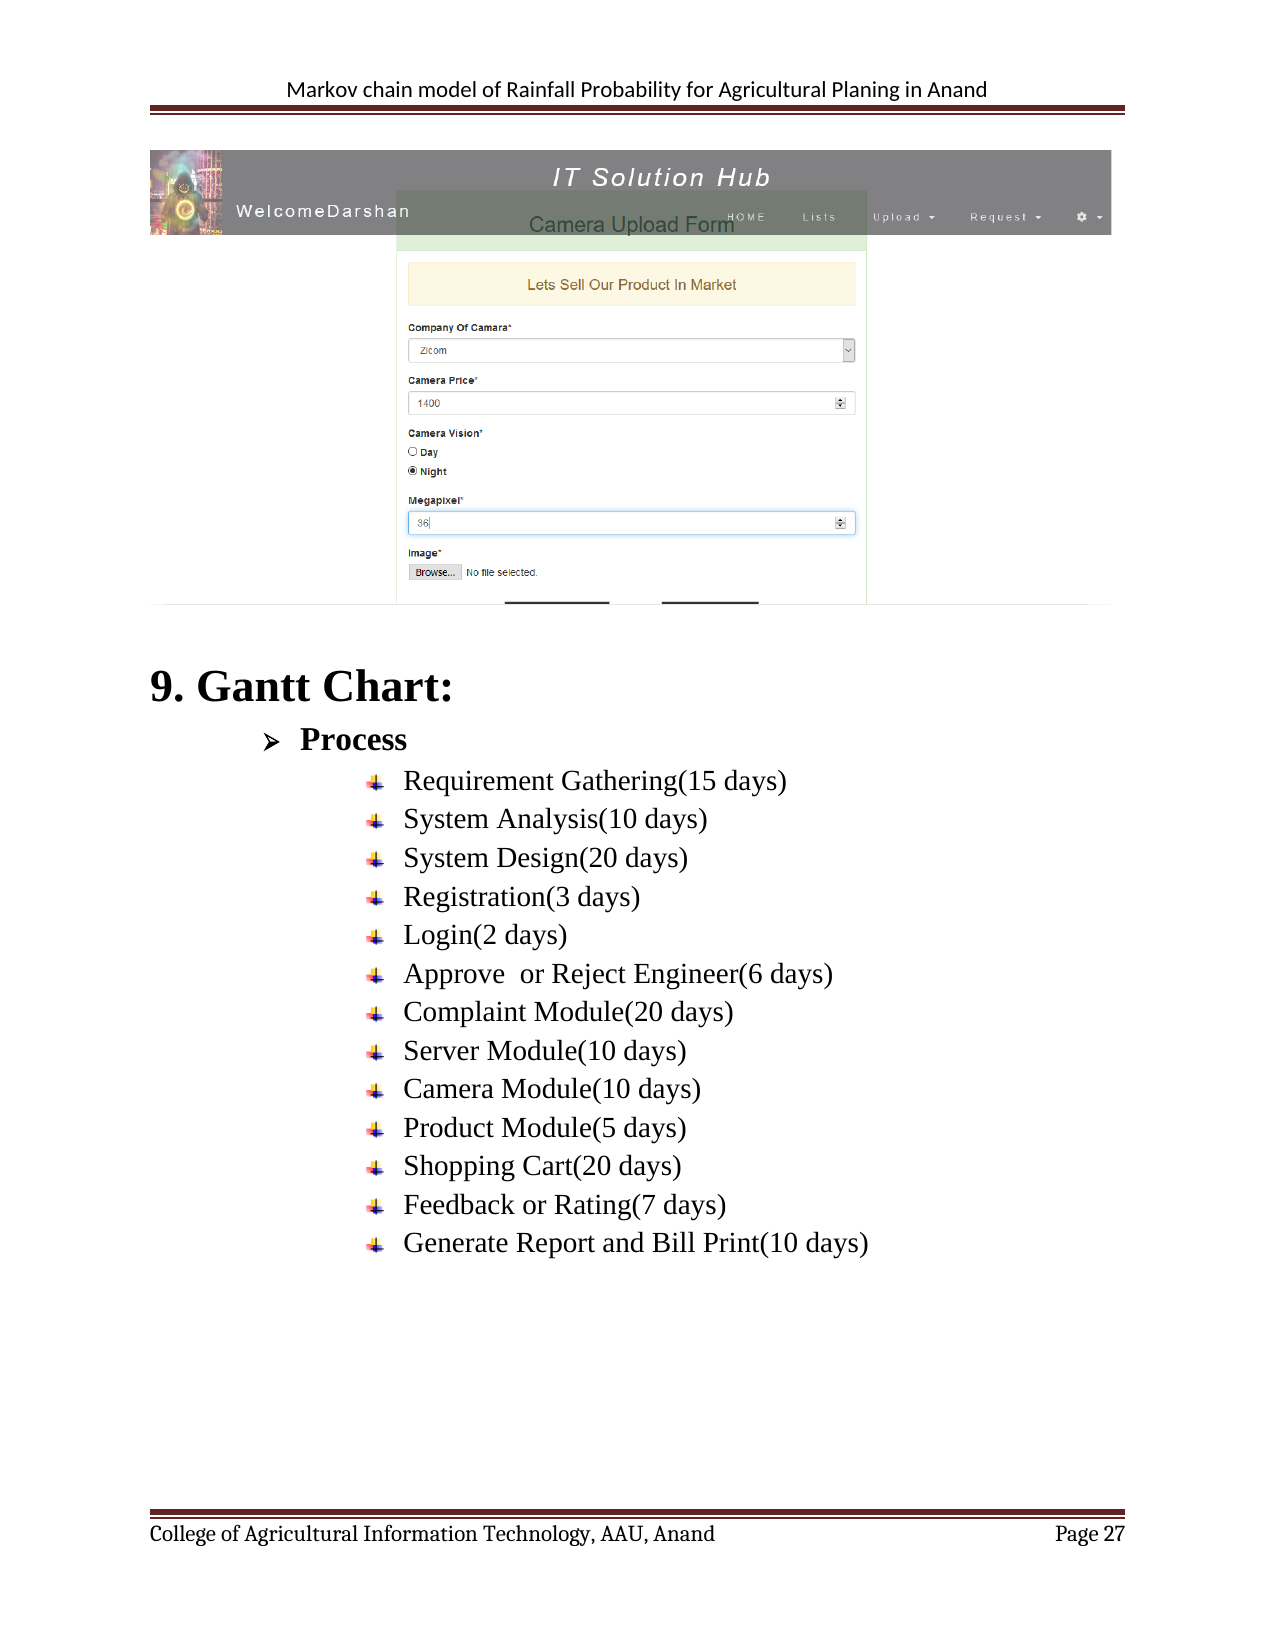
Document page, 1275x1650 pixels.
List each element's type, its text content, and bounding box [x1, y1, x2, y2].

picture [366, 889, 384, 906]
picture [366, 1005, 384, 1022]
list Process [262, 719, 1125, 757]
list Product Module(5 days) [366, 1110, 1125, 1143]
list System Design(20 days) [366, 840, 1125, 874]
picture [150, 150, 1112, 605]
list Requirement Gathering(15 days) [366, 763, 1125, 797]
list Shopping Cart(20 days) [366, 1148, 1125, 1182]
picture [366, 773, 384, 791]
picture [366, 1082, 384, 1099]
list Server Module(10 days) [366, 1033, 1125, 1066]
picture [366, 1236, 384, 1253]
subtitle 9. Gantt Chart: [150, 658, 1125, 711]
picture [366, 928, 384, 945]
list Feedback or Rating(7 days) [366, 1187, 1125, 1221]
picture [366, 1197, 384, 1215]
list Generate Report and Bill Print(10 days) [366, 1226, 1125, 1259]
picture [366, 812, 384, 829]
list Camera Module(10 days) [366, 1071, 1125, 1105]
picture [366, 1159, 384, 1176]
picture [366, 850, 384, 868]
list Complaint Module(20 days) [366, 994, 1125, 1028]
list Approve or Reject Engineer(6 days) [366, 956, 1125, 989]
picture [366, 1120, 384, 1138]
list Registration(3 days) [366, 879, 1125, 912]
list System Analysis(10 days) [366, 802, 1125, 835]
picture [366, 966, 384, 984]
list Login(2 days) [366, 917, 1125, 951]
picture [366, 1043, 384, 1061]
